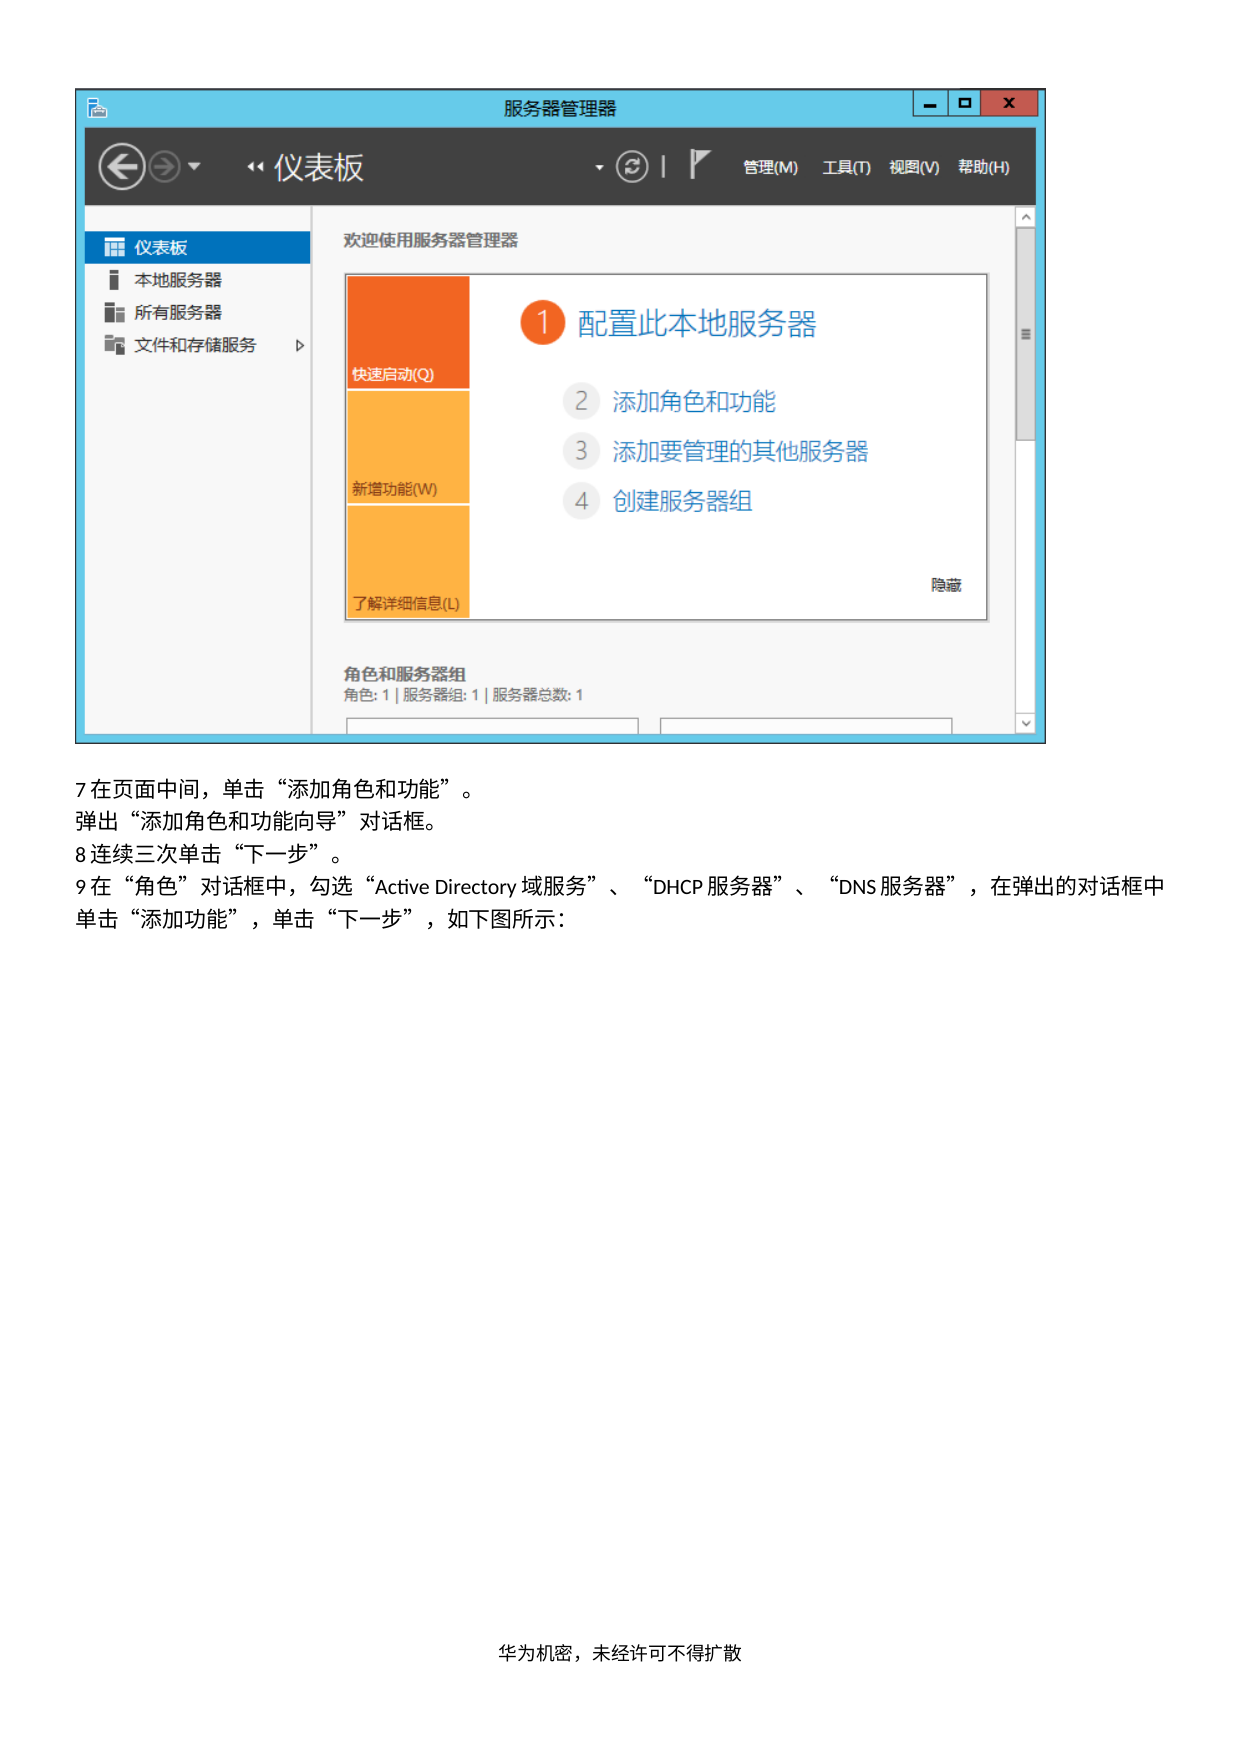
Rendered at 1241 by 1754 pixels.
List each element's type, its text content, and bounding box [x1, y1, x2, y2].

text 7在页面中间，单击“添加角色和功能”。 [75, 771, 1165, 804]
picture [75, 88, 1046, 744]
text 9在“角色”对话框中，勾选“Active Directory 域服务”、“DHCP服务器”、“DNS服务器”，在弹出的对话框中单击“添加功能”，单击“下一步”，如下图所示： [75, 869, 1165, 934]
text 8连续三次单击“下一步”。 [75, 836, 1165, 869]
text 弹出“添加角色和功能向导”对话框。 [75, 804, 1165, 836]
